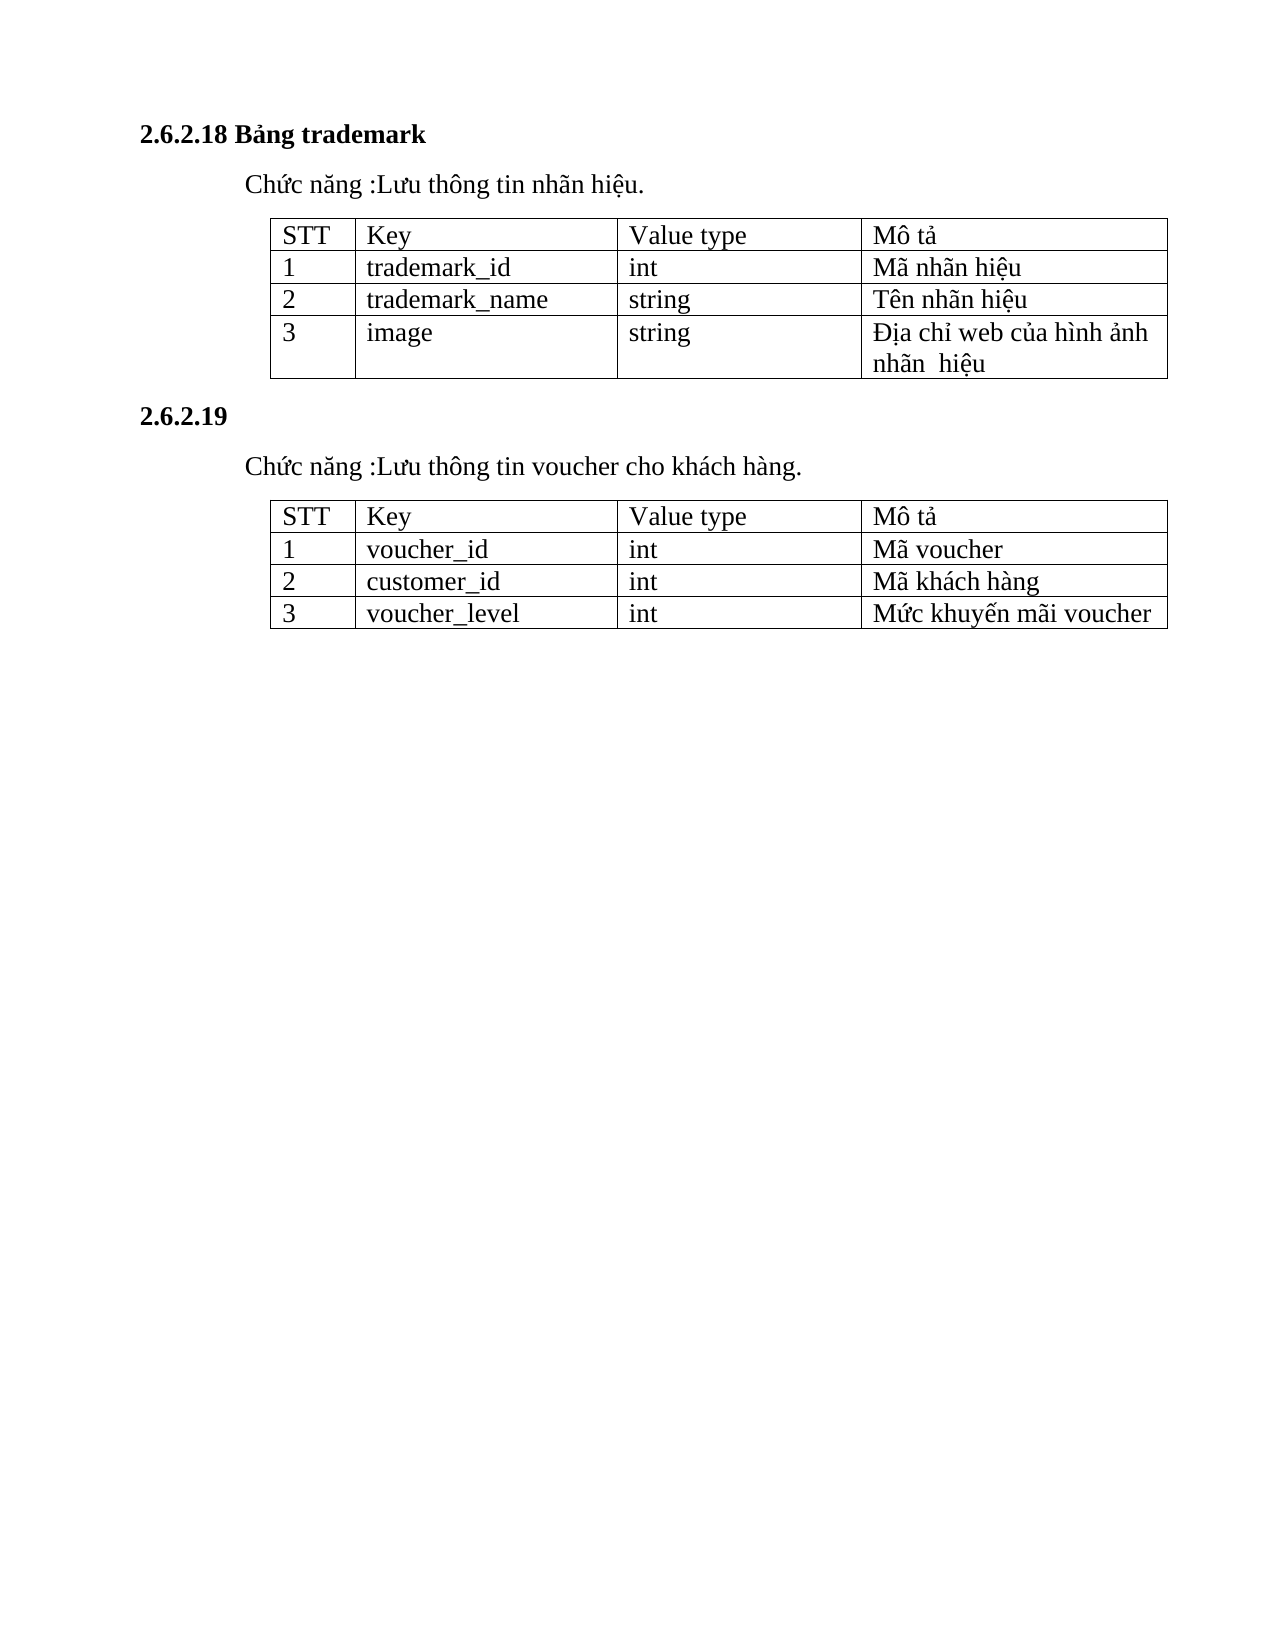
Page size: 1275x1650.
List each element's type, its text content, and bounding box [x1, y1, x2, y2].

table_cell Mã nhãn hiệu [862, 251, 1167, 282]
table_header Value type [618, 501, 861, 532]
table_cell customer_id [356, 565, 617, 596]
table_cell voucher_level [356, 597, 617, 628]
table_cell Tên nhãn hiệu [862, 284, 1167, 315]
table_cell int [618, 251, 861, 282]
table_header Value type [618, 219, 861, 250]
table_cell trademark_id [356, 251, 617, 282]
table_header Mô tả [862, 219, 1167, 250]
table_cell string [618, 316, 861, 378]
table_cell image [356, 316, 617, 378]
table_cell string [618, 284, 861, 315]
table_cell 1 [271, 533, 355, 564]
text Chức năng :Lưu thông tin nhãn hiệu. [244, 168, 1156, 199]
subtitle Bảng trademark [139, 118, 1156, 150]
table_header Key [356, 219, 617, 250]
table_header Mô tả [862, 501, 1167, 532]
table_cell Mức khuyến mãi voucher [862, 597, 1167, 628]
table_cell int [618, 565, 861, 596]
table_cell 2 [271, 565, 355, 596]
table_header STT [271, 219, 355, 250]
table_cell Mã voucher [862, 533, 1167, 564]
table_cell 3 [271, 597, 355, 628]
text Chức năng :Lưu thông tin voucher cho khách hàng. [244, 450, 1156, 481]
table_cell int [618, 533, 861, 564]
table_header Key [356, 501, 617, 532]
table_cell voucher_id [356, 533, 617, 564]
table_cell Mã khách hàng [862, 565, 1167, 596]
table_cell 1 [271, 251, 355, 282]
table_cell 3 [271, 316, 355, 378]
table_header STT [271, 501, 355, 532]
table_cell int [618, 597, 861, 628]
table_cell trademark_name [356, 284, 617, 315]
table_cell 2 [271, 284, 355, 315]
table_cell Địa chỉ web của hình ảnh nhãn hiệu [862, 316, 1167, 378]
